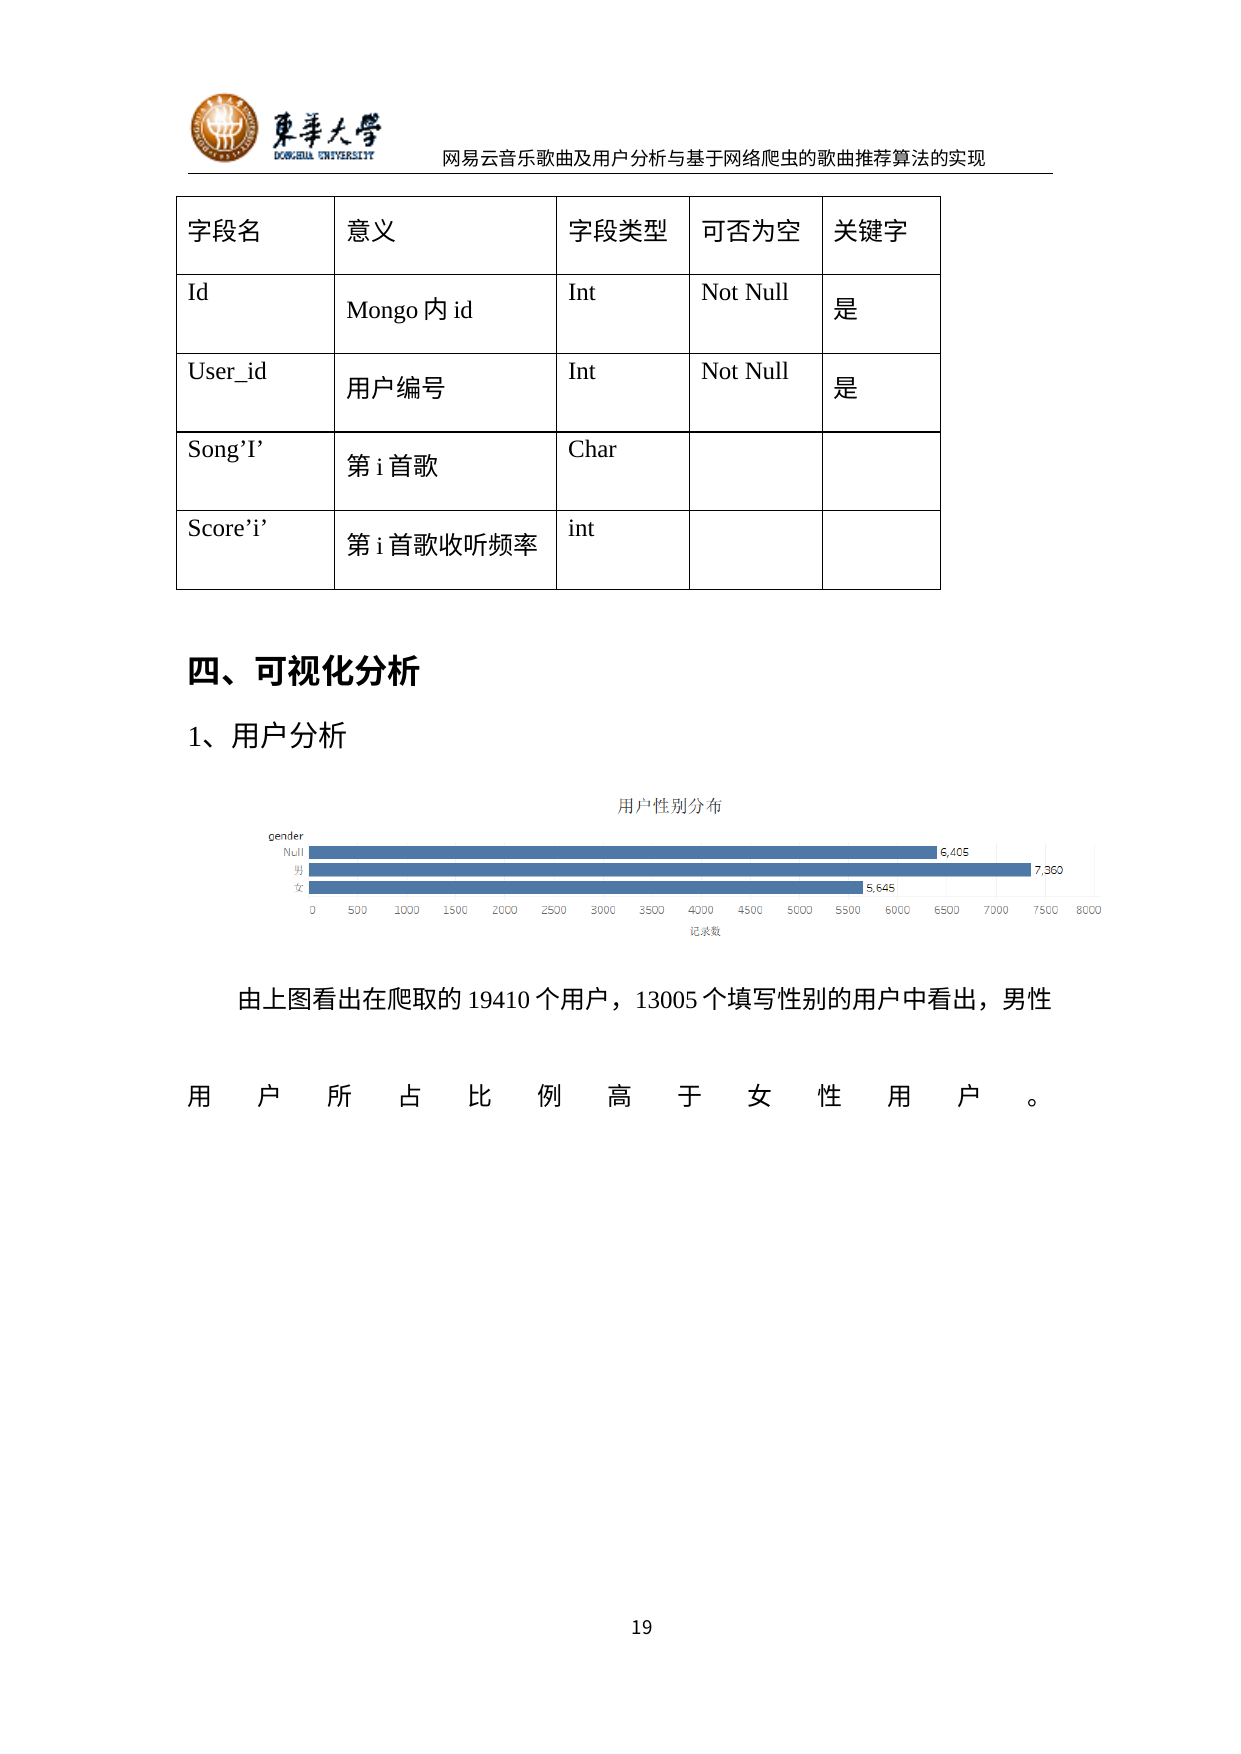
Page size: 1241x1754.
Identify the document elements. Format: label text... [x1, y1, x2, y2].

table_cell Int [557, 275, 689, 353]
text 由上图看出在爬取的19410个用户，13005个填写性别的用户中看出，男性用户所占比例高于女性用户。 [187, 965, 1053, 1127]
table_cell [690, 433, 822, 510]
table_cell [823, 511, 940, 588]
table_cell 第i首歌收听频率 [335, 511, 556, 588]
table_cell Mongo内id [335, 275, 556, 353]
table_cell 是 [823, 354, 940, 431]
subtitle 四、可视化分析 [187, 636, 1053, 701]
picture [237, 787, 1102, 944]
subtitle 1、用户分析 [187, 701, 1053, 766]
table_cell 是 [823, 275, 940, 353]
table_cell Not Null [690, 275, 822, 353]
table_cell Not Null [690, 354, 822, 431]
picture [187, 88, 386, 166]
table_cell 用户编号 [335, 354, 556, 431]
table_cell [823, 433, 940, 510]
table_cell Id [177, 275, 334, 353]
table_header 字段类型 [557, 197, 689, 274]
table_header 意义 [335, 197, 556, 274]
table_cell Char [557, 433, 689, 510]
table_cell Song’I’ [177, 433, 334, 510]
table_cell int [557, 511, 689, 588]
table_header 关键字 [823, 197, 940, 274]
table_cell 第i首歌 [335, 433, 556, 510]
table_header 字段名 [177, 197, 334, 274]
table_cell [690, 511, 822, 588]
table_cell Int [557, 354, 689, 431]
table_cell Score’i’ [177, 511, 334, 588]
table_cell User_id [177, 354, 334, 431]
table_header 可否为空 [690, 197, 822, 274]
